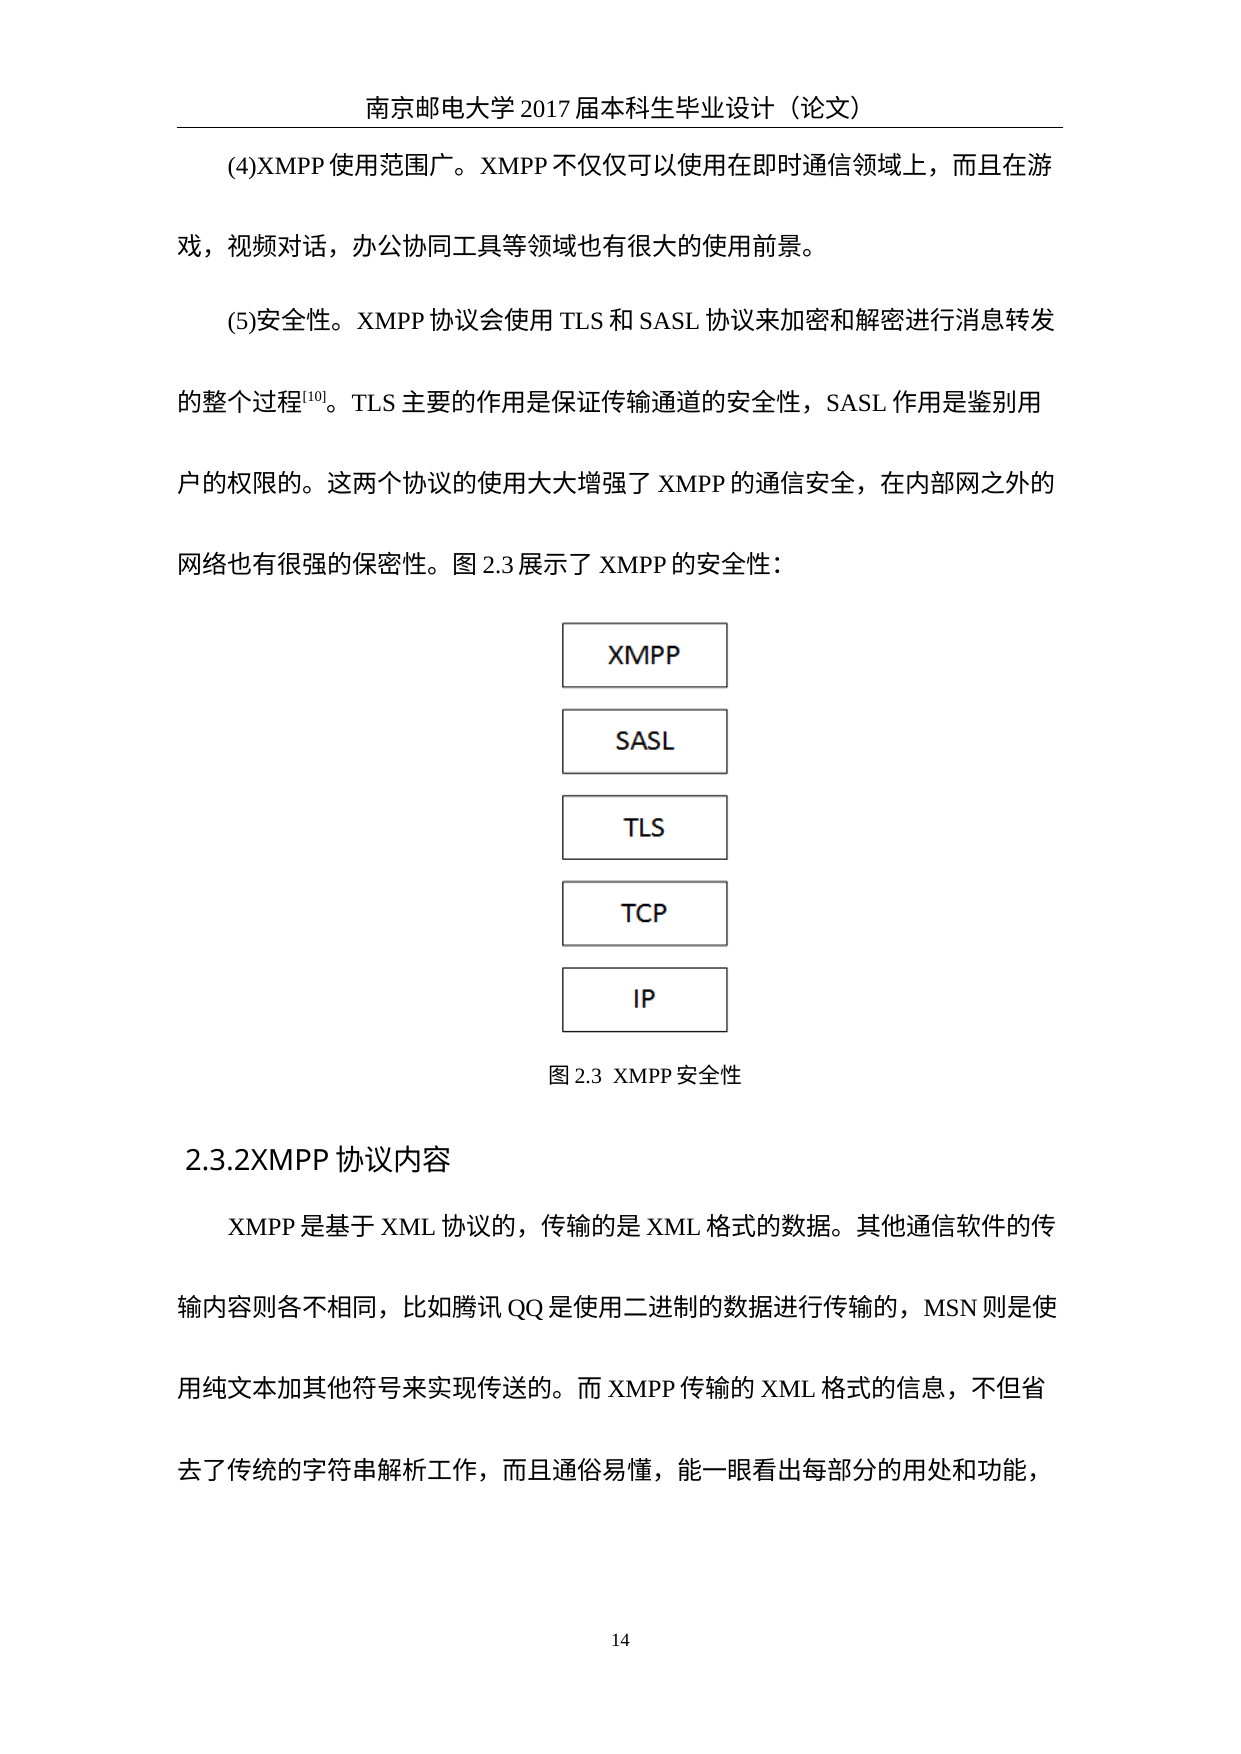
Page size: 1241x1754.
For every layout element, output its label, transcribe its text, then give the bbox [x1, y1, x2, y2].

subtitle 2.3.2XMPP协议内容 [177, 1125, 1063, 1190]
text (5)安全性。XMPP协议会使用TLS和SASL协议来加密和解密进行消息转发的整个过程[10]。TLS主要的作用是保证传输通道的安全性，SASL作用是鉴别用户的权限的。这两个协议的使用大大增强了XMPP的通信安全，在内部网之外的网络也有很强的保密性。图2.3展示了XMPP的安全性： [177, 286, 1063, 595]
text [177, 1192, 1063, 1501]
text (4)XMPP使用范围广。XMPP不仅仅可以使用在即时通信领域上，而且在游戏，视频对话，办公协同工具等领域也有很大的使用前景。 [177, 131, 1063, 277]
picture [562, 619, 729, 1036]
text 图2.3 XMPP安全性 [177, 1058, 1063, 1090]
